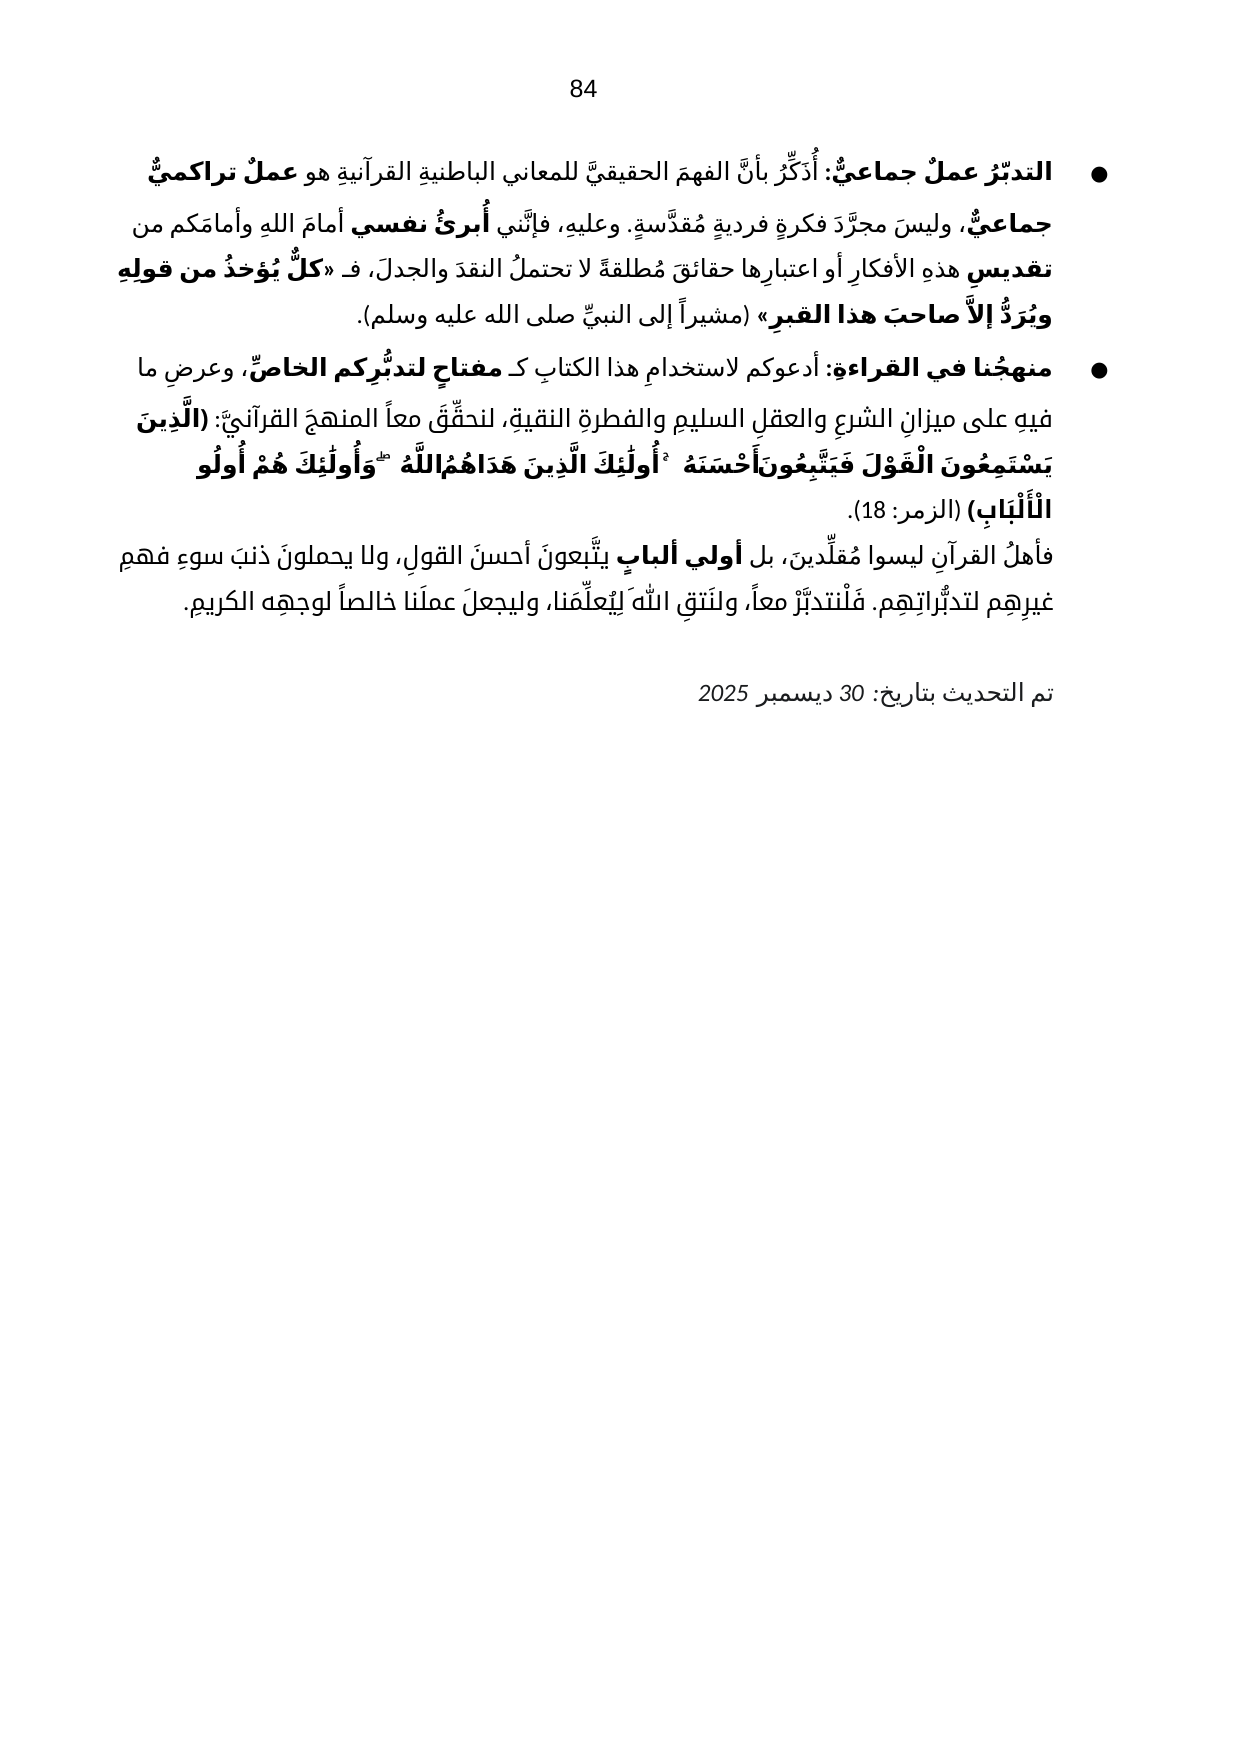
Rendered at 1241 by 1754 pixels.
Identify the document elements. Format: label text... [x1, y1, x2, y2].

list التدبّرُ عملٌ جماعيٌّ: أُذَكِّرُ بأنَّ الفهمَ الحقيقيَّ للمعاني الباطنيةِ القرآنيةِ هو عملٌ تراكميٌّ جماعيٌّ، وليسَ مجرَّدَ فكرةٍ فرديةٍ مُقدَّسةٍ. وعليهِ، فإنَّني أُبرئُ نفسي أمامَ اللهِ وأمامَكم من تقديسِ هذهِ الأفكارِ أو اعتبارِها حقائقَ مُطلقةً لا تحتملُ النقدَ والجدلَ، فـ «كلٌّ يُؤخذُ من قولِهِ ويُرَدُّ إلاَّ صاحبَ هذا القبرِ» (مشيراً إلى النبيِّ صلى الله عليه وسلم). [112, 150, 1090, 330]
text فأهلُ القرآنِ ليسوا مُقلِّدينَ، بل أولي ألبابٍ يتَّبعونَ أحسنَ القولِ، ولا يحملونَ ذنبَ سوءِ فهمِ غيرِهِم لتدبُّراتِهِم. فَلْنتدبَّرْ معاً، ولنَتقِ اللهَ لِيُعلِّمَنا، وليجعلَ عملَنا خالصاً لوجهِه الكريمِ. [112, 540, 1054, 616]
list منهجُنا في القراءةِ: أدعوكم لاستخدامِ هذا الكتابِ كـ مفتاحٍ لتدبُّرِكم الخاصِّ، وعرضِ ما فيهِ على ميزانِ الشرعِ والعقلِ السليمِ والفطرةِ النقيةِ، لنحقِّقَ معاً المنهجَ القرآنيَّ: ﴿الَّذِينَ يَسْتَمِعُونَ الْقَوْلَ فَيَتَّبِعُونَ أَحْسَنَهُ ۚ أُولَٰئِكَ الَّذِينَ هَدَاهُمُ اللَّهُ ۖ وَأُولَٰئِكَ هُمْ أُولُو الْأَلْبَابِ﴾ (الزمر: 18). [112, 345, 1090, 525]
text تم التحديث بتاريخ: 30 ديسمبر 2025 [112, 677, 1054, 708]
